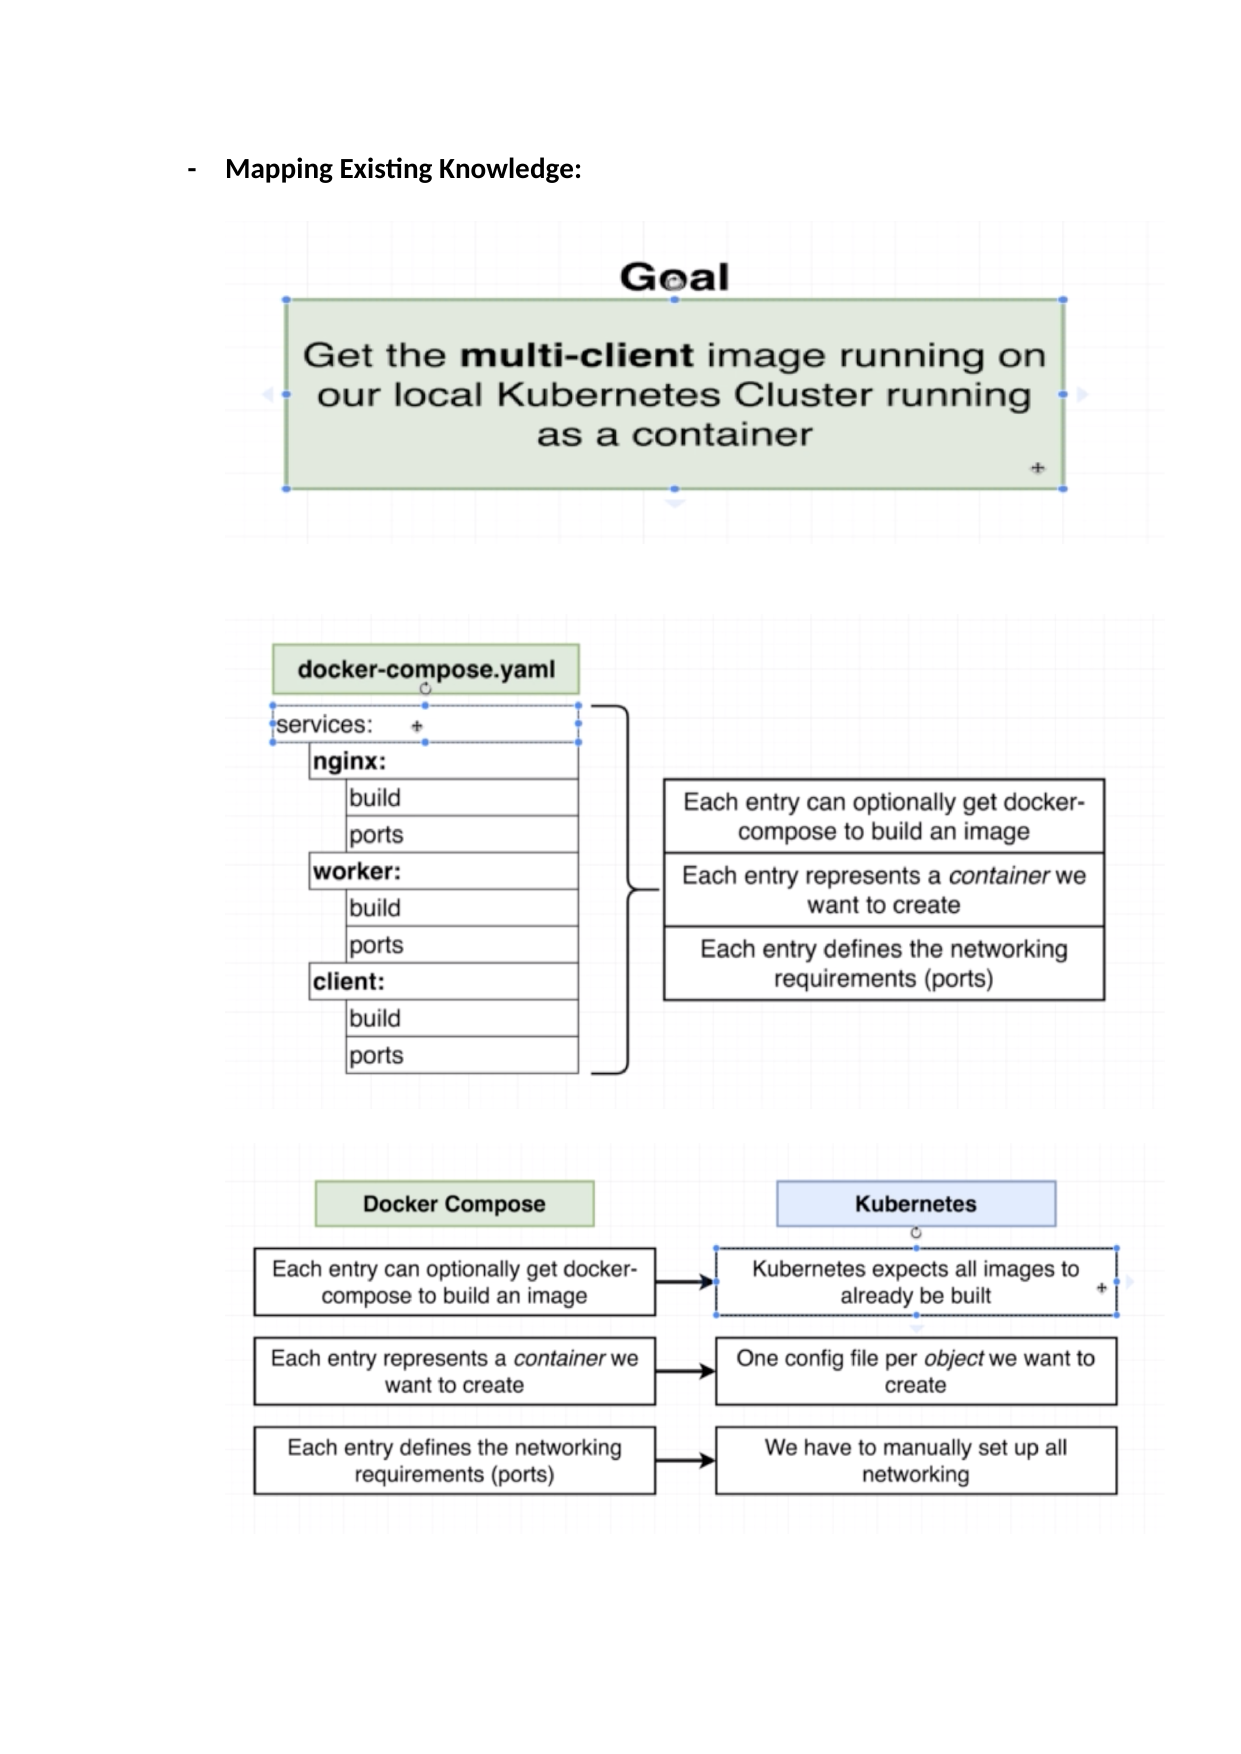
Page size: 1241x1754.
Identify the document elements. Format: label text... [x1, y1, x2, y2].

picture [225, 1143, 1165, 1534]
picture [225, 614, 1165, 1109]
list Mapping Existing Knowledge: [187, 150, 1090, 186]
picture [225, 221, 1165, 544]
